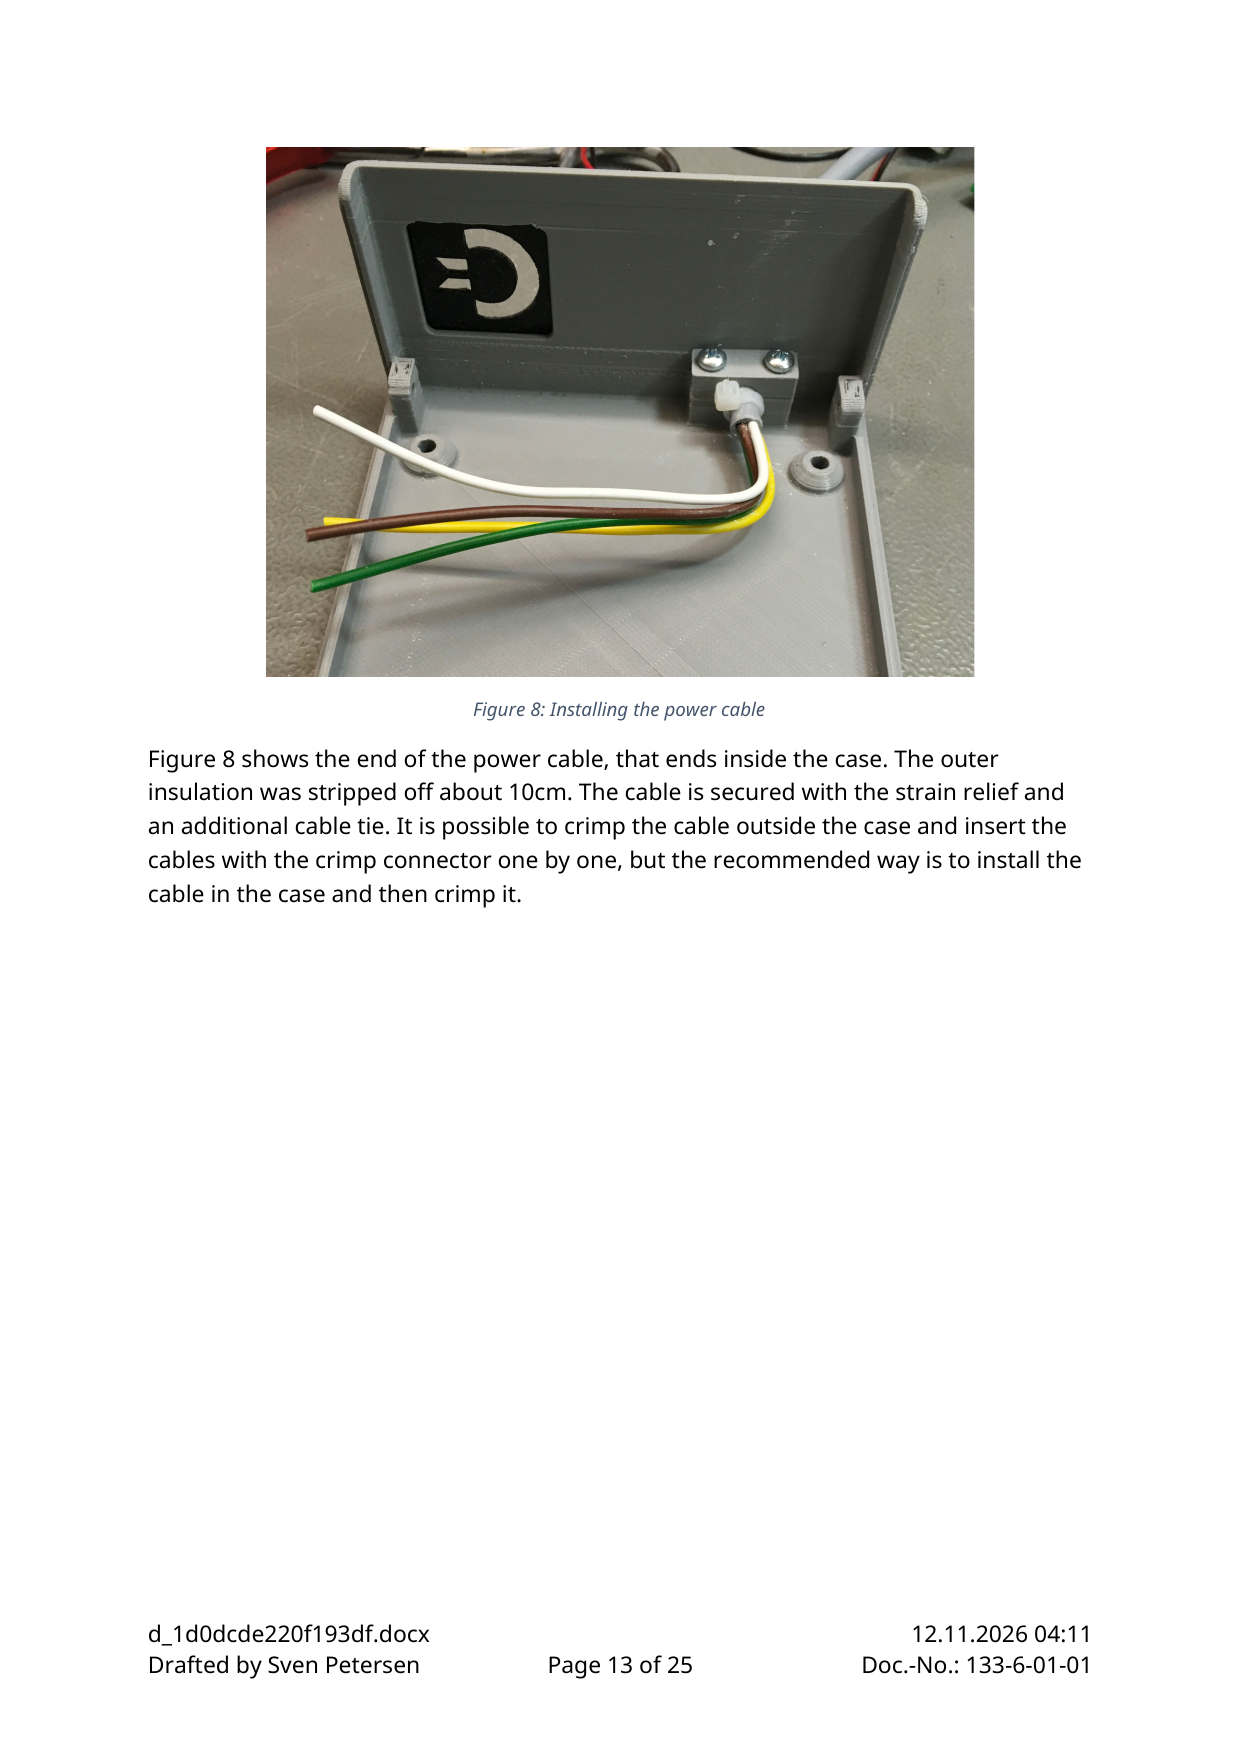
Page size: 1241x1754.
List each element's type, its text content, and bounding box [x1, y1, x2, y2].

text Figure 8 shows the end of the power cable, that ends inside the case. The outer insulation was stripped off about 10cm. The cable is secured with the strain relief and an additional cable tie. It is possible to crimp the cable outside the case and insert the cables with the crimp connector one by one, but the recommended way is to install the cable in the case and then crimp it. [148, 743, 1093, 909]
text Figure 8: Installing the power cable [148, 696, 1093, 722]
picture [266, 147, 975, 677]
